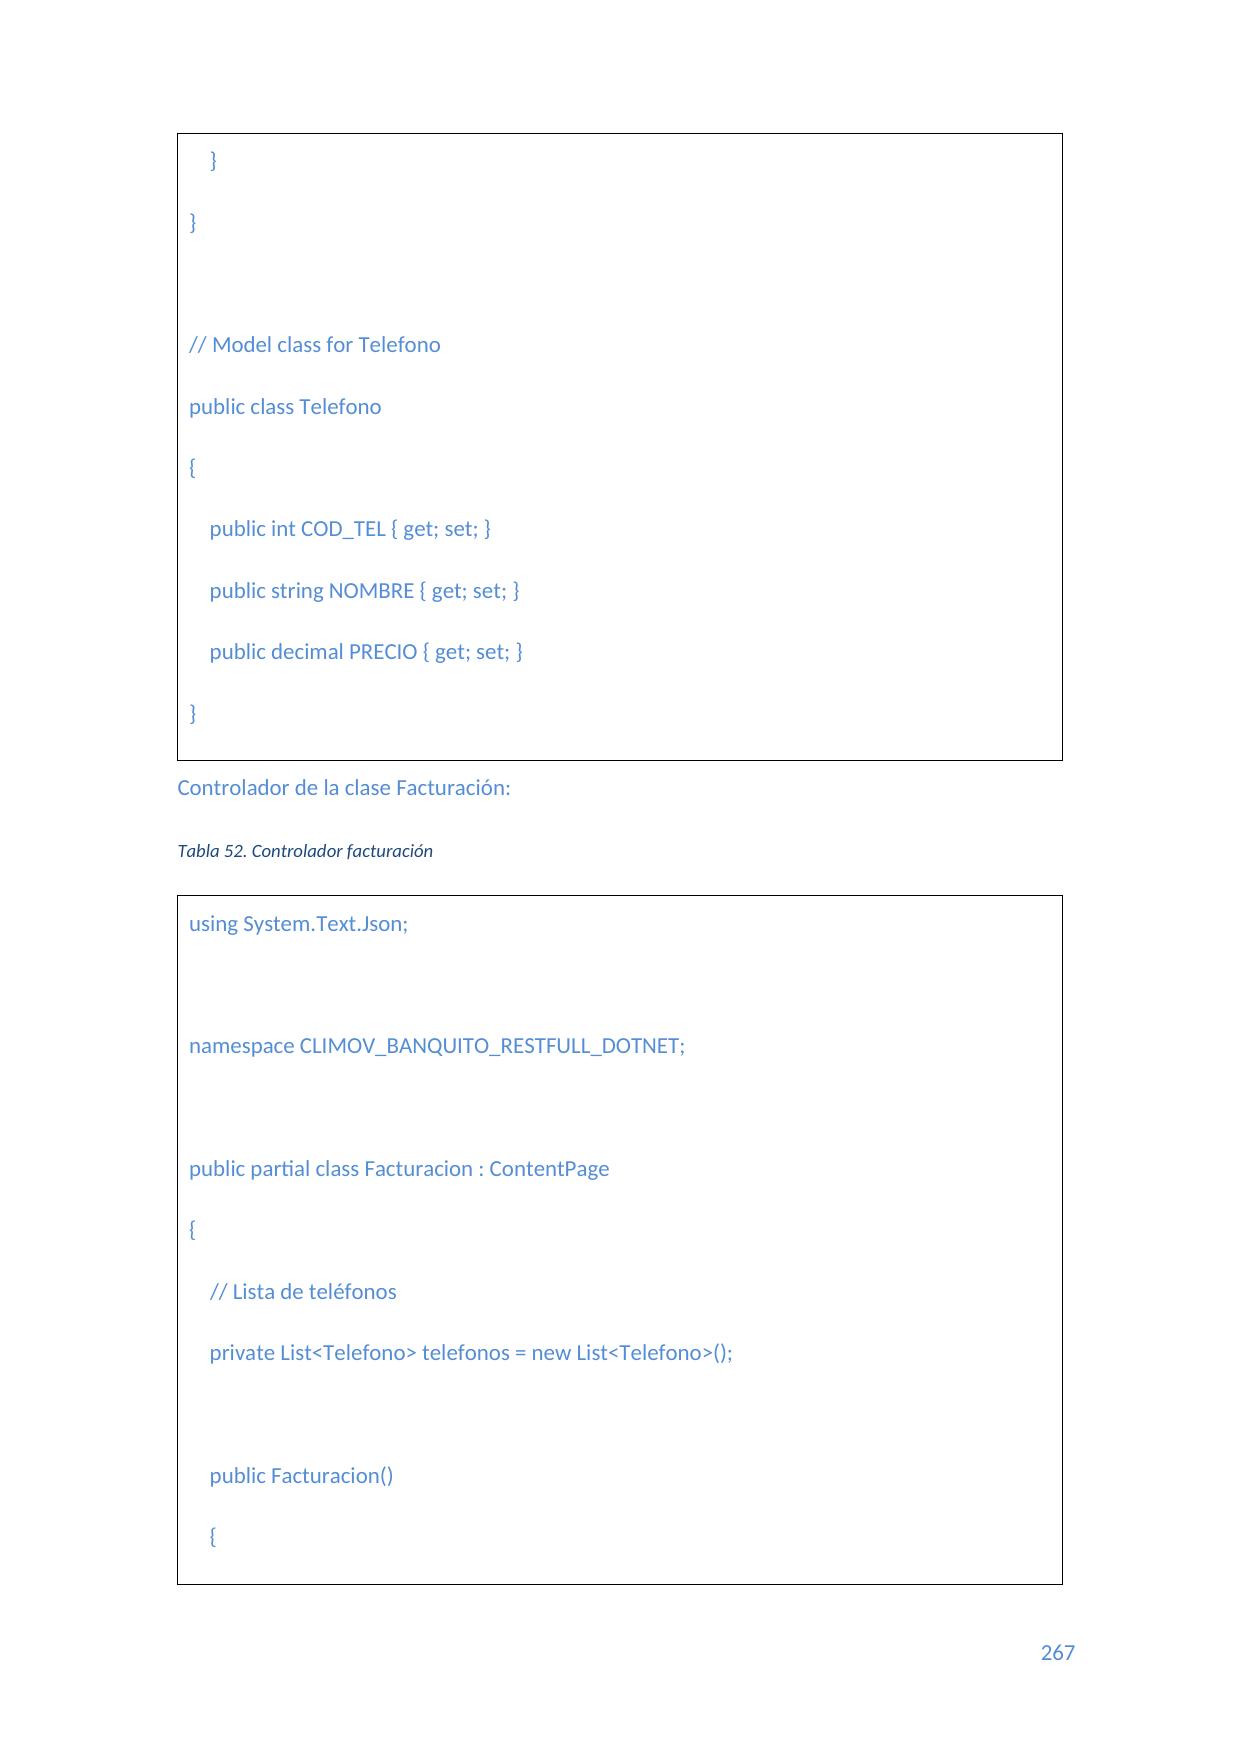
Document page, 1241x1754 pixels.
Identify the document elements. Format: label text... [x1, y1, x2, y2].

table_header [178, 896, 1062, 1584]
text Controlador de la clase Facturación: [177, 773, 1063, 802]
text Tabla 52. Controlador facturación [177, 839, 1063, 862]
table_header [178, 134, 1062, 760]
